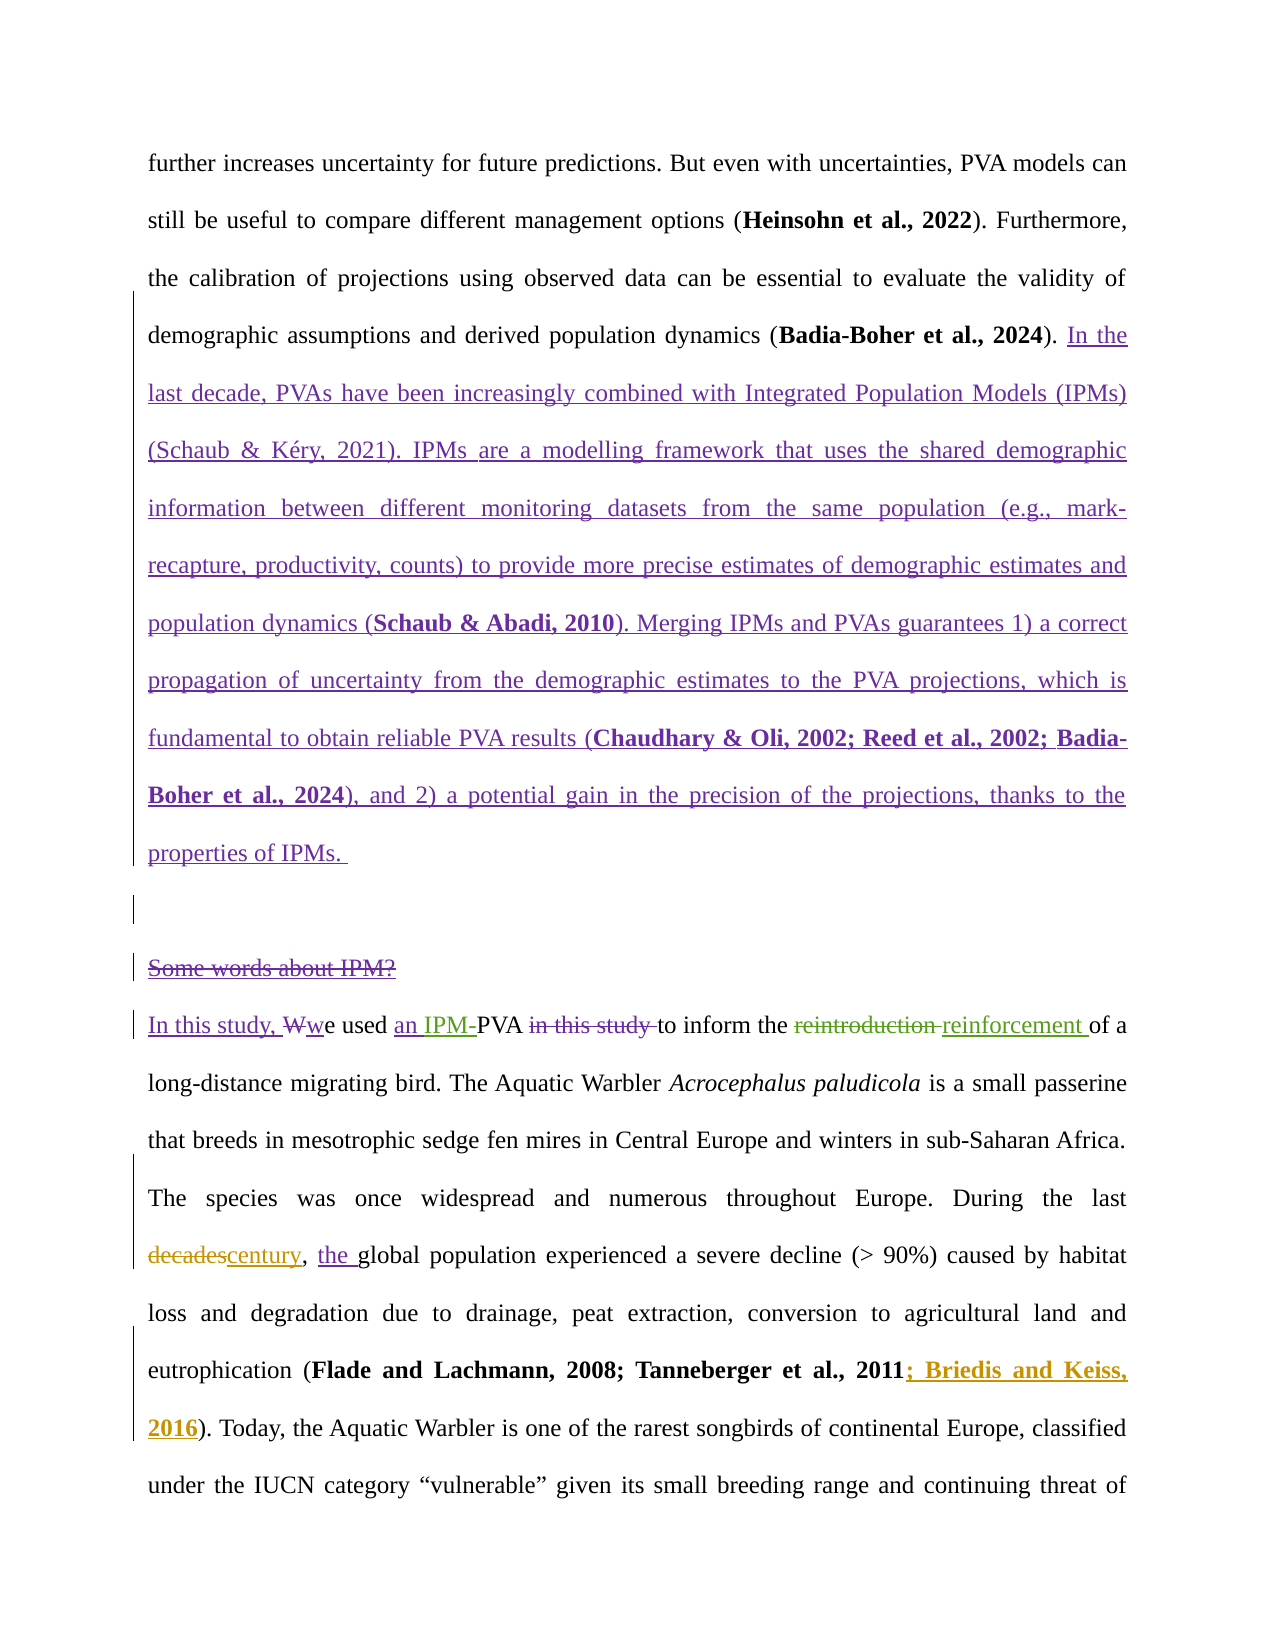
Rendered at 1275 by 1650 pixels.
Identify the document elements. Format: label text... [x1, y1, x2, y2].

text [148, 1010, 1127, 1499]
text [148, 148, 1127, 403]
